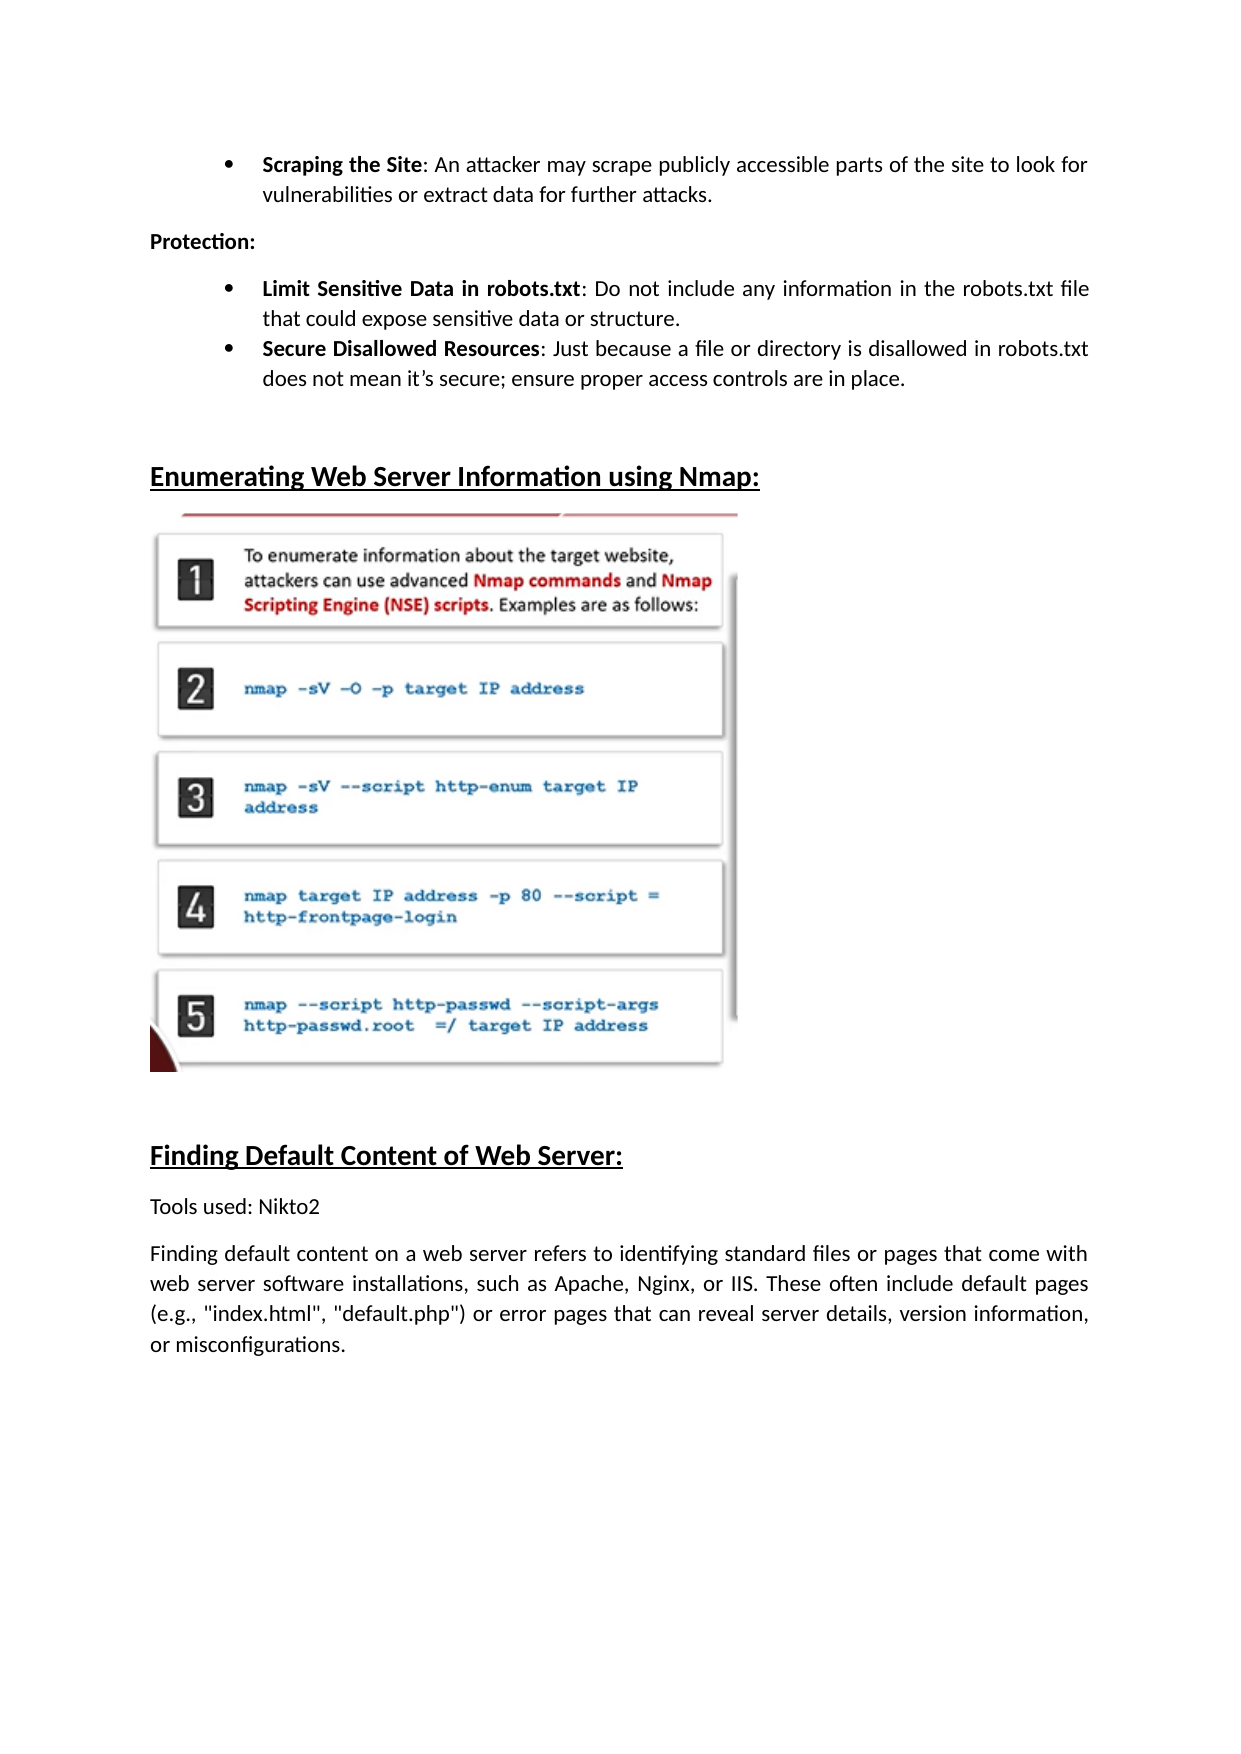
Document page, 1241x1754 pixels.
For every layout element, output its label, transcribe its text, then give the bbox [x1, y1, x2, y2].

text Protection: [150, 227, 1090, 255]
list Limit Sensitive Data in robots.txt: Do not include any information in the robots.txt file that could expose sensitive data or structure. [225, 274, 1090, 332]
picture [150, 513, 738, 1072]
text Finding default content on a web server refers to identifying standard files or pages that come with web server software installations, such as Apache, Nginx, or IIS. These often include default pages (e.g., "index.html", "default.php") or error pages that can reveal server details, version information, or misconfigurations. [150, 1239, 1090, 1358]
text Tools used: Nikto2 [150, 1192, 1090, 1220]
text Finding Default Content of Web Server: [150, 1137, 1090, 1173]
text Enumerating Web Server Information using Nmap: [150, 458, 1090, 494]
list Secure Disallowed Resources: Just because a file or directory is disallowed in robots.txt does not mean it’s secure; ensure proper access controls are in place. [225, 334, 1090, 393]
list Scraping the Site: An attacker may scrape publicly accessible parts of the site to look for vulnerabilities or extract data for further attacks. [225, 150, 1090, 208]
